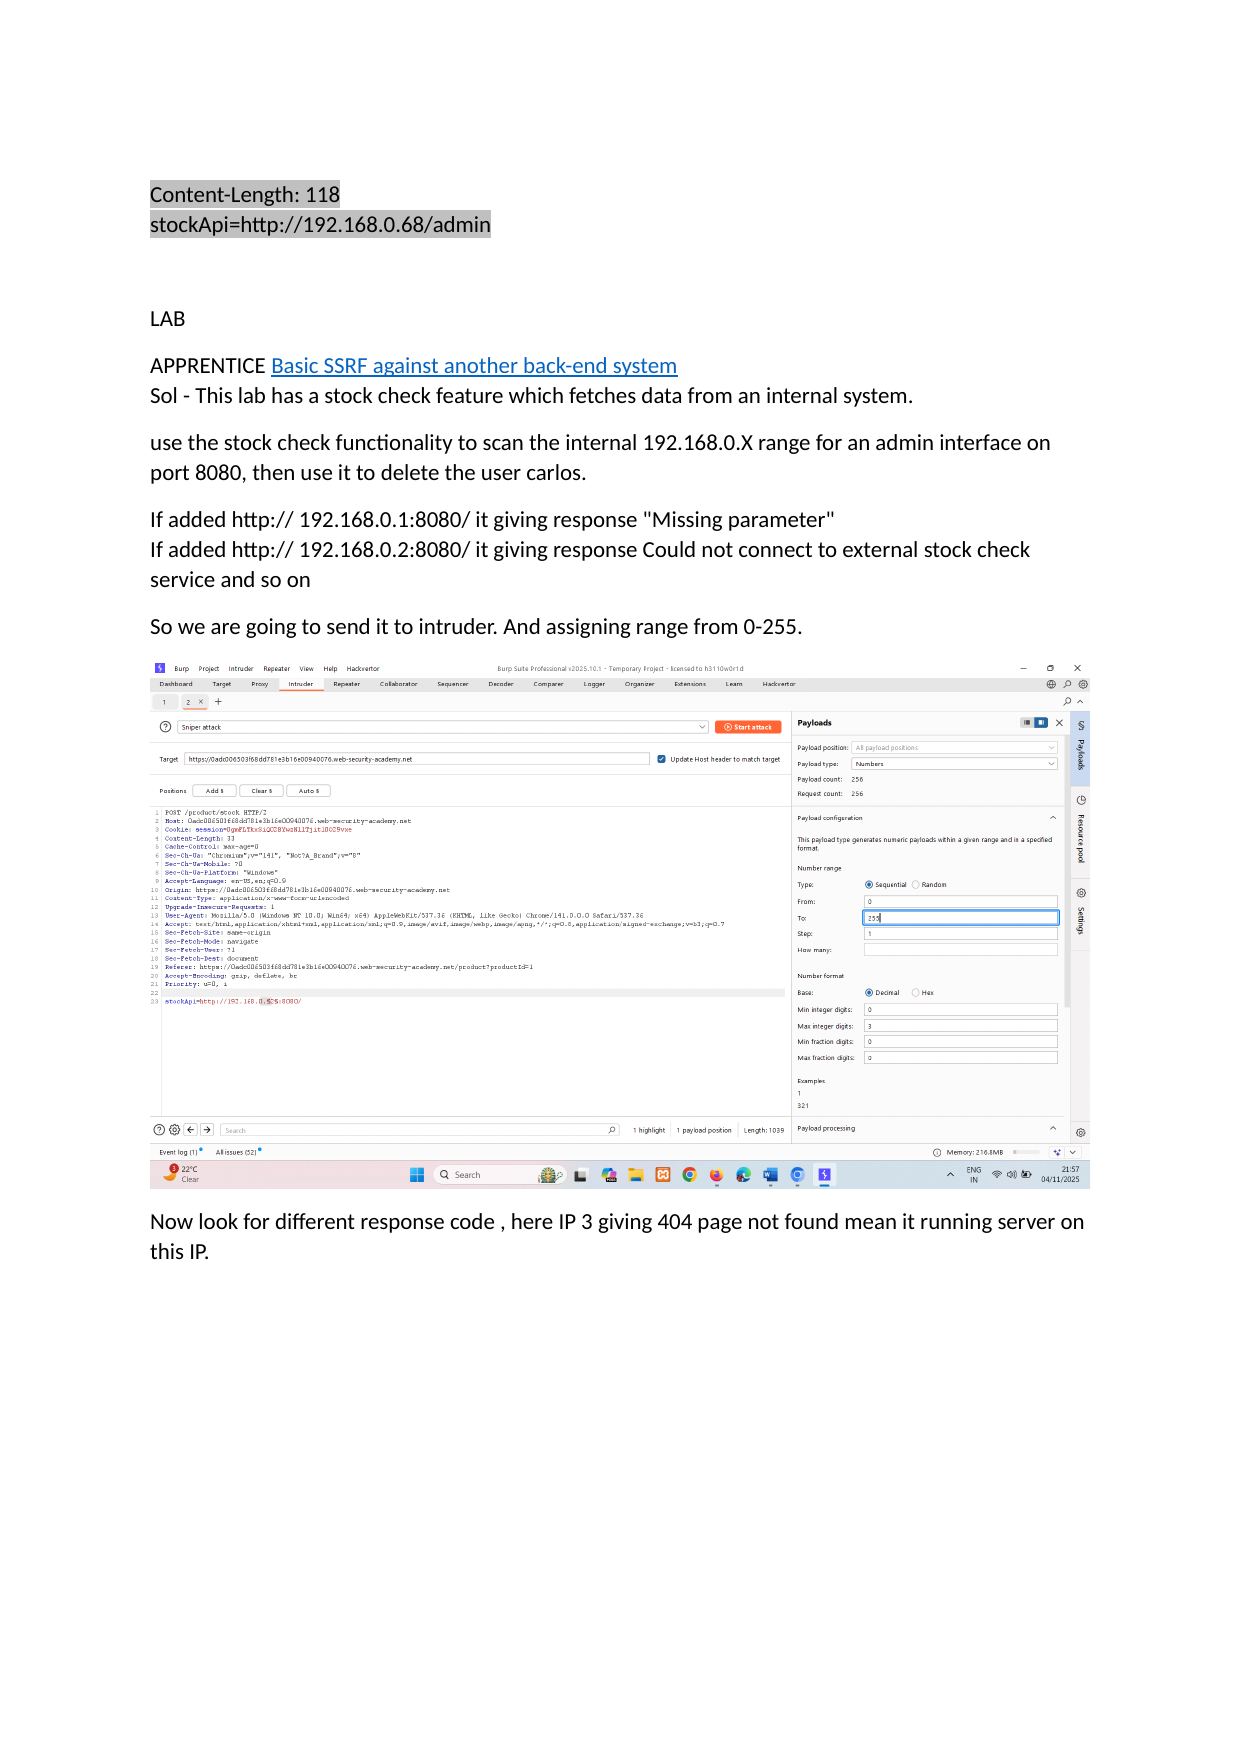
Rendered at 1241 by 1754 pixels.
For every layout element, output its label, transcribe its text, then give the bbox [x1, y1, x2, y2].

picture [150, 659, 1091, 1189]
text LAB [150, 304, 1090, 332]
text use the stock check functionality to scan the internal 192.168.0.X range for an admin interface on port 8080, then use it to delete the user carlos. [150, 428, 1090, 486]
text Now look for different response code , here IP 3 giving 404 page not found mean it running server on this IP. [150, 1207, 1090, 1265]
text If added http:// 192.168.0.1:8080/ it giving response "Missing parameter" If added http:// 192.168.0.2:8080/ it giving response Could not connect to external stock check service and so on [150, 505, 1090, 594]
text APPRENTICE Basic SSRF against another back-end system Sol - This lab has a stock check feature which fetches data from an internal system. [150, 351, 1090, 409]
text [150, 150, 1090, 238]
text So we are going to send it to intruder. And assigning range from 0-255. [150, 612, 1090, 641]
